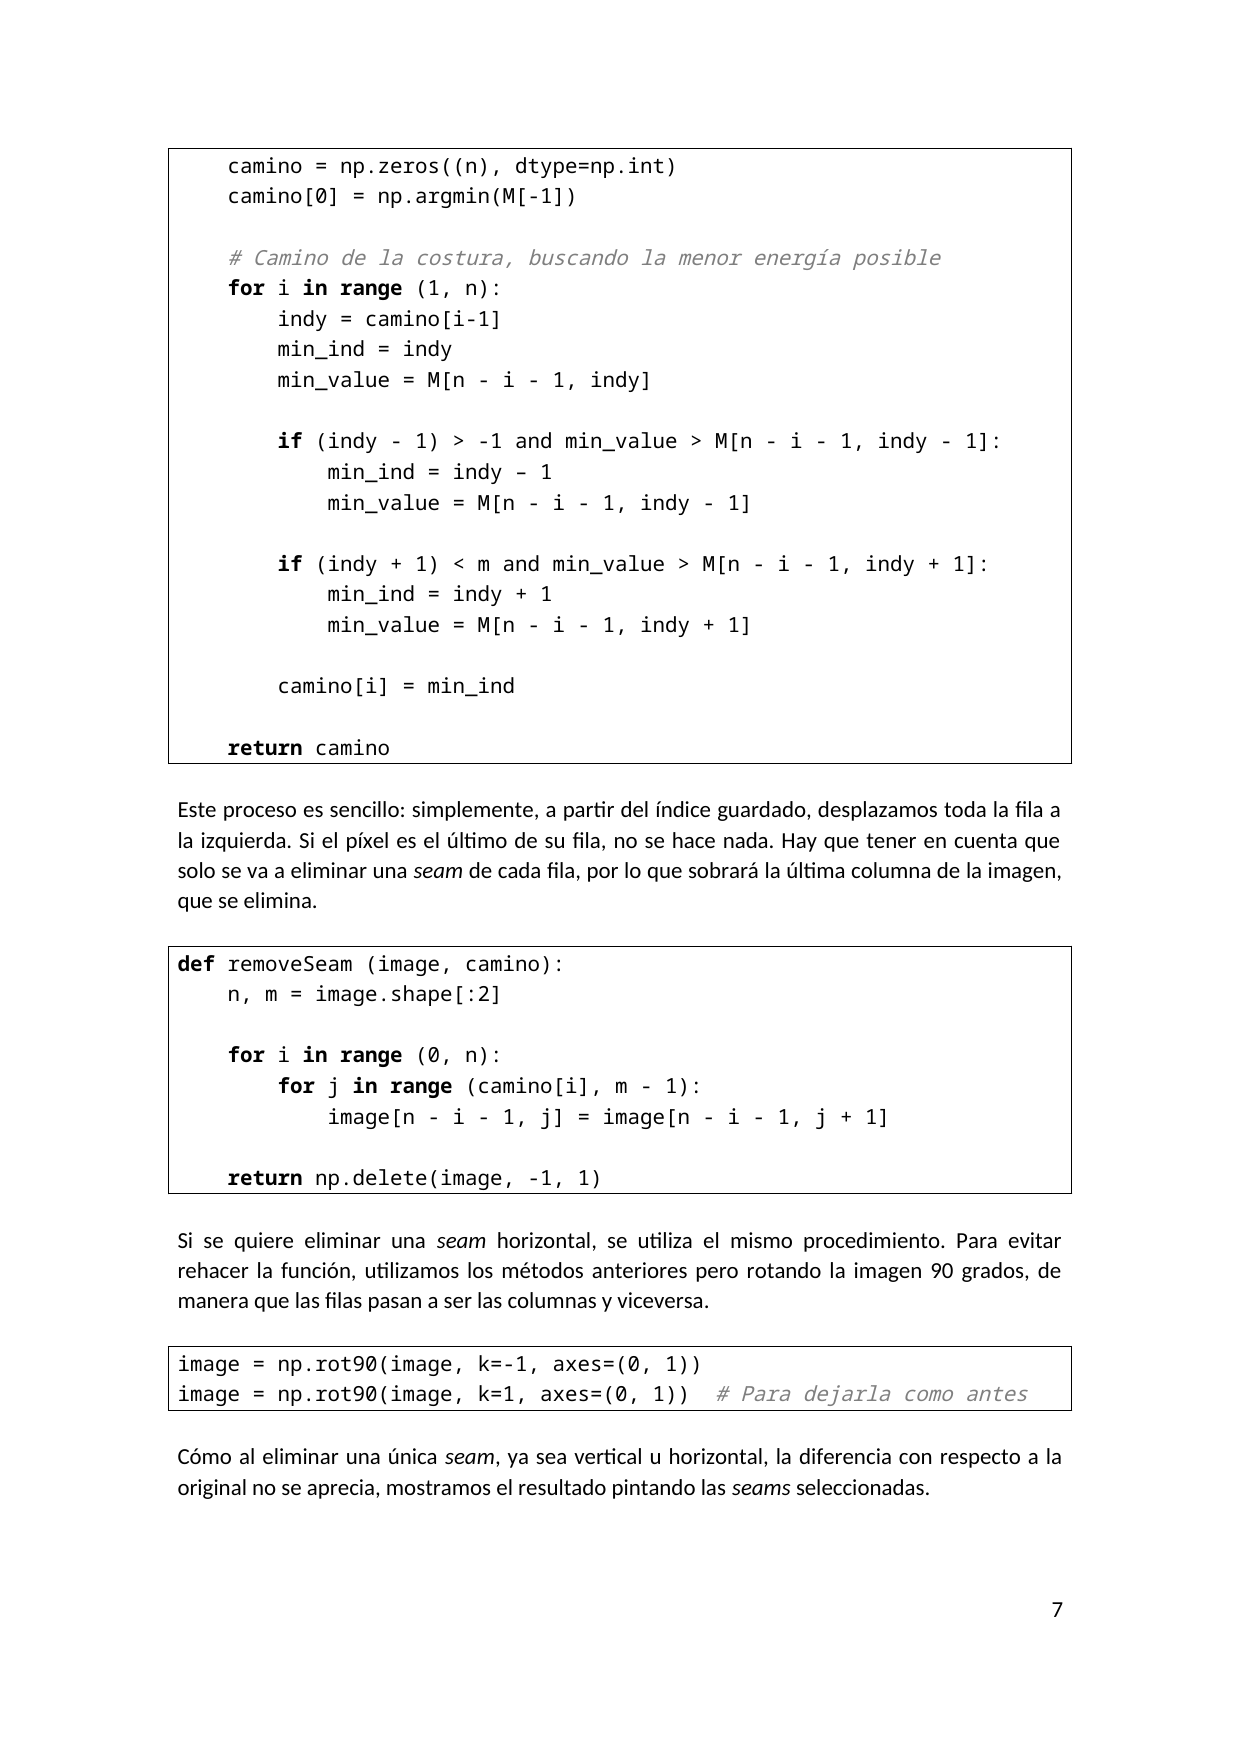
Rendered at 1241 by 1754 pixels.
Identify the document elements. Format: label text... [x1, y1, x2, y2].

text Cómo al eliminar una única seam, ya sea vertical u horizontal, la diferencia con respecto a la original no se aprecia, mostramos el resultado pintando las seams seleccionadas. [177, 1442, 1063, 1501]
text def removeSeam (image, camino): n, m = image.shape[:2] for i in range (0, n): for j in range (camino[i], m - 1): image[n - i - 1, j] = image[n - i - 1, j + 1] return np.delete(image, -1, 1) [169, 947, 1071, 1193]
text Este proceso es sencillo: simplemente, a partir del índice guardado, desplazamos toda la fila a la izquierda. Si el píxel es el último de su fila, no se hace nada. Hay que tener en cuenta que solo se va a eliminar una seam de cada fila, por lo que sobrará la última columna de la imagen, que se elimina. [177, 796, 1063, 914]
text image = np.rot90(image, k=-1, axes=(0, 1)) image = np.rot90(image, k=1, axes=(0, 1)) # Para dejarla como antes [169, 1347, 1071, 1410]
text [169, 149, 1071, 763]
text Si se quiere eliminar una seam horizontal, se utiliza el mismo procedimiento. Para evitar rehacer la función, utilizamos los métodos anteriores pero rotando la imagen 90 grados, de manera que las filas pasan a ser las columnas y viceversa. [177, 1226, 1063, 1314]
